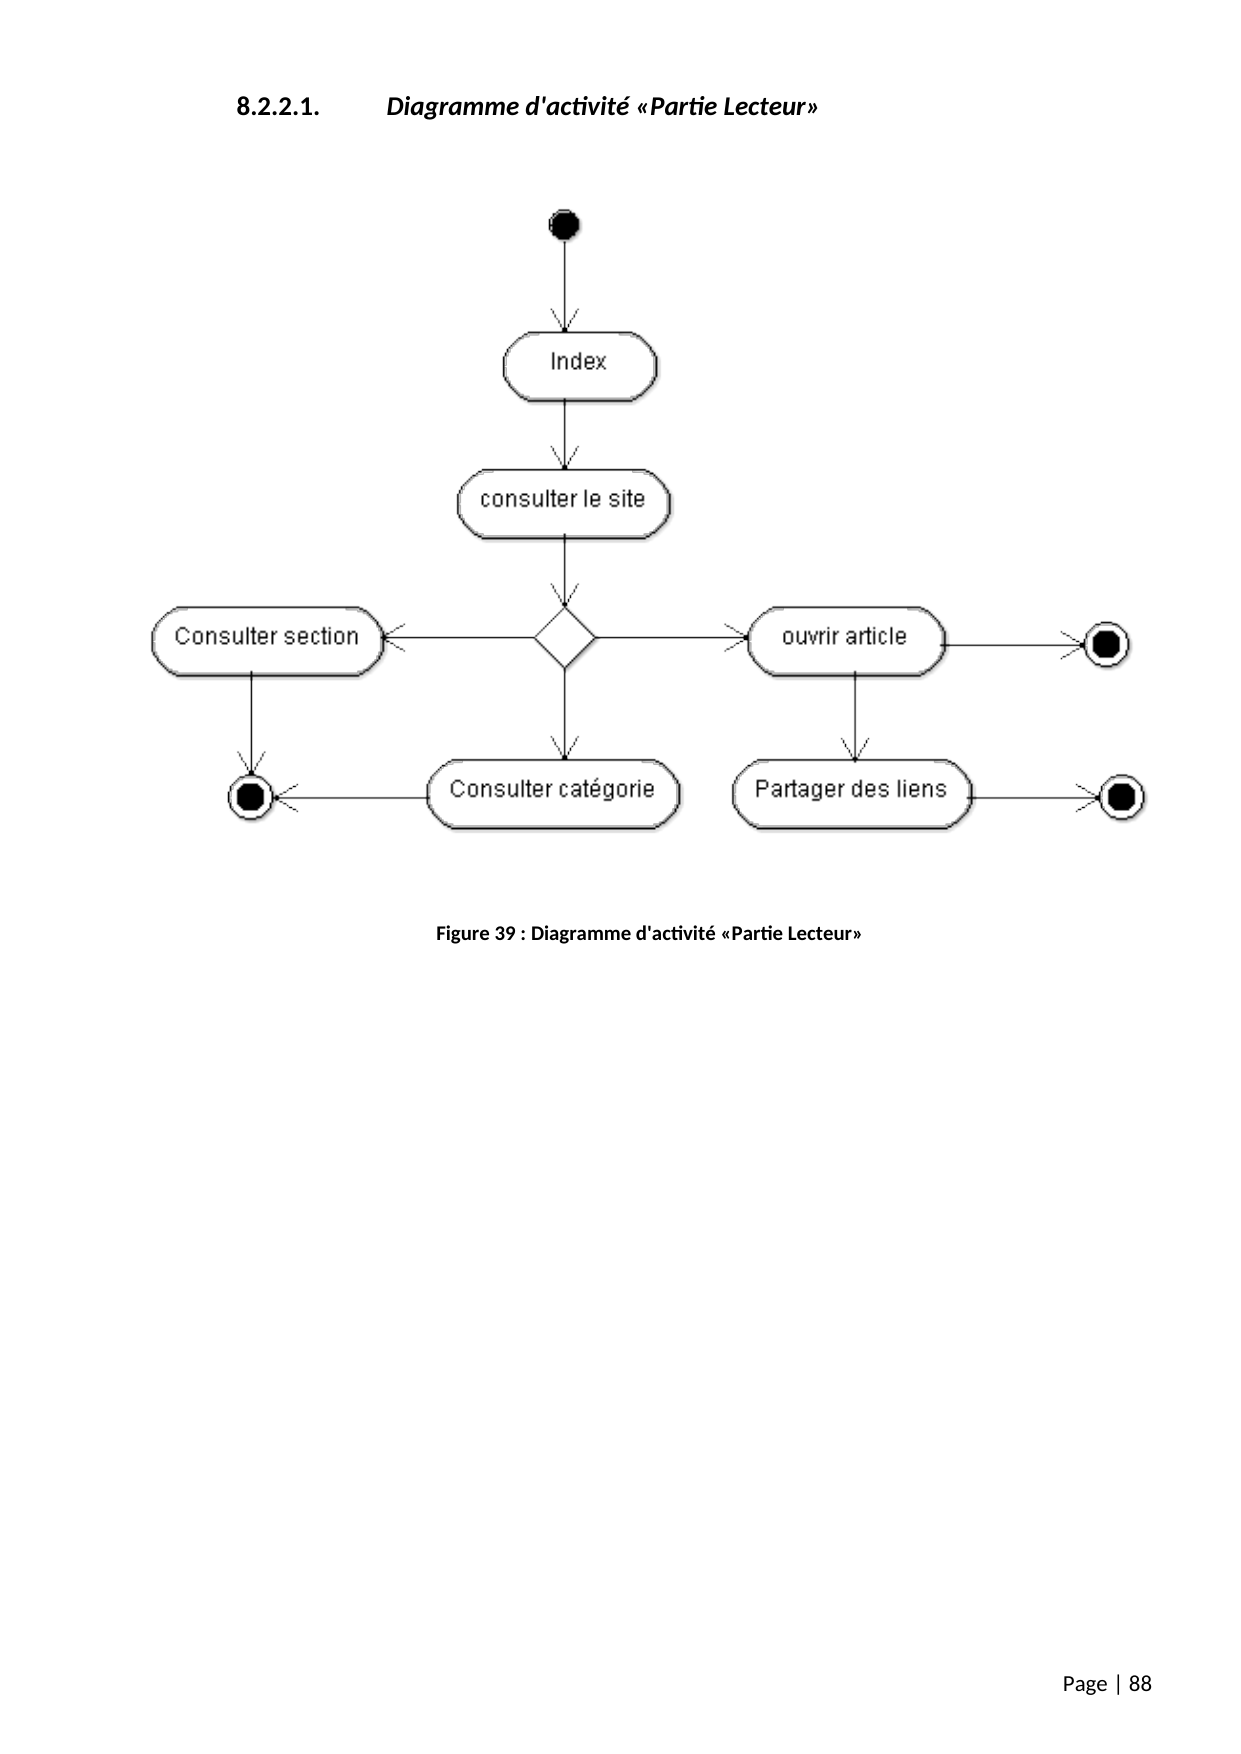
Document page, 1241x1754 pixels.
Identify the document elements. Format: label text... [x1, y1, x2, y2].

picture [147, 179, 1152, 842]
subtitle Diagramme d'activité «Partie Lecteur» [236, 89, 1152, 122]
text Figure 39 : Diagramme d'activité «Partie Lecteur» [148, 920, 1152, 945]
